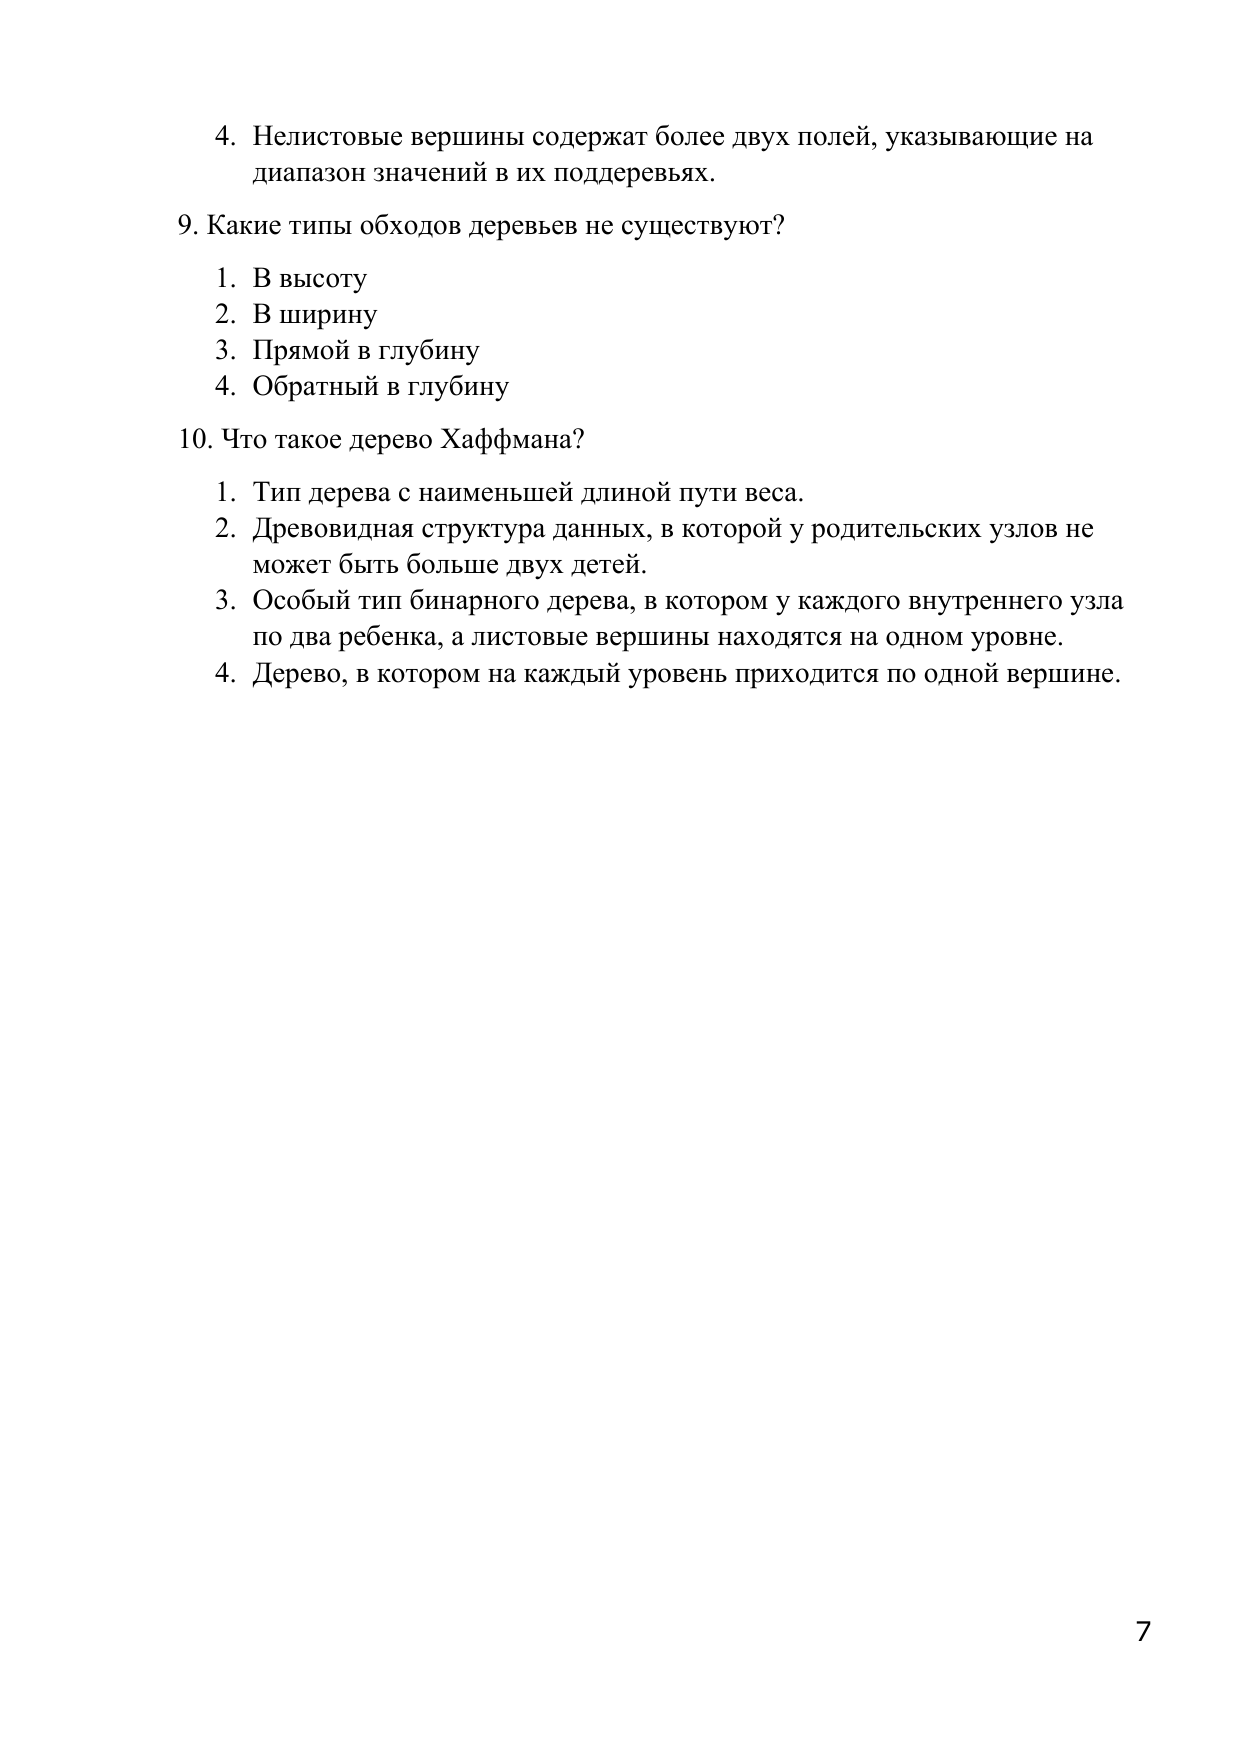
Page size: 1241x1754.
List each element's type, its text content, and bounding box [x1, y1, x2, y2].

list Прямой в глубину [215, 332, 1152, 366]
list Нелистовые вершины содержат более двух полей, указывающие на диапазон значений в их поддеревьях. [215, 118, 1152, 188]
list В высоту [215, 260, 1152, 293]
list Обратный в глубину [215, 368, 1152, 402]
list Особый тип бинарного дерева, в котором у каждого внутреннего узла по два ребенка, а листовые вершины находятся на одном уровне. [215, 582, 1152, 652]
list Тип дерева с наименьшей длиной пути веса. [215, 474, 1152, 507]
text 9. Какие типы обходов деревьев не существуют? [177, 207, 1152, 241]
list В ширину [215, 296, 1152, 329]
list Древовидная структура данных, в которой у родительских узлов не может быть больше двух детей. [215, 510, 1152, 580]
list Дерево, в котором на каждый уровень приходится по одной вершине. [215, 655, 1152, 688]
text 10. Что такое дерево Хаффмана? [177, 421, 1152, 455]
